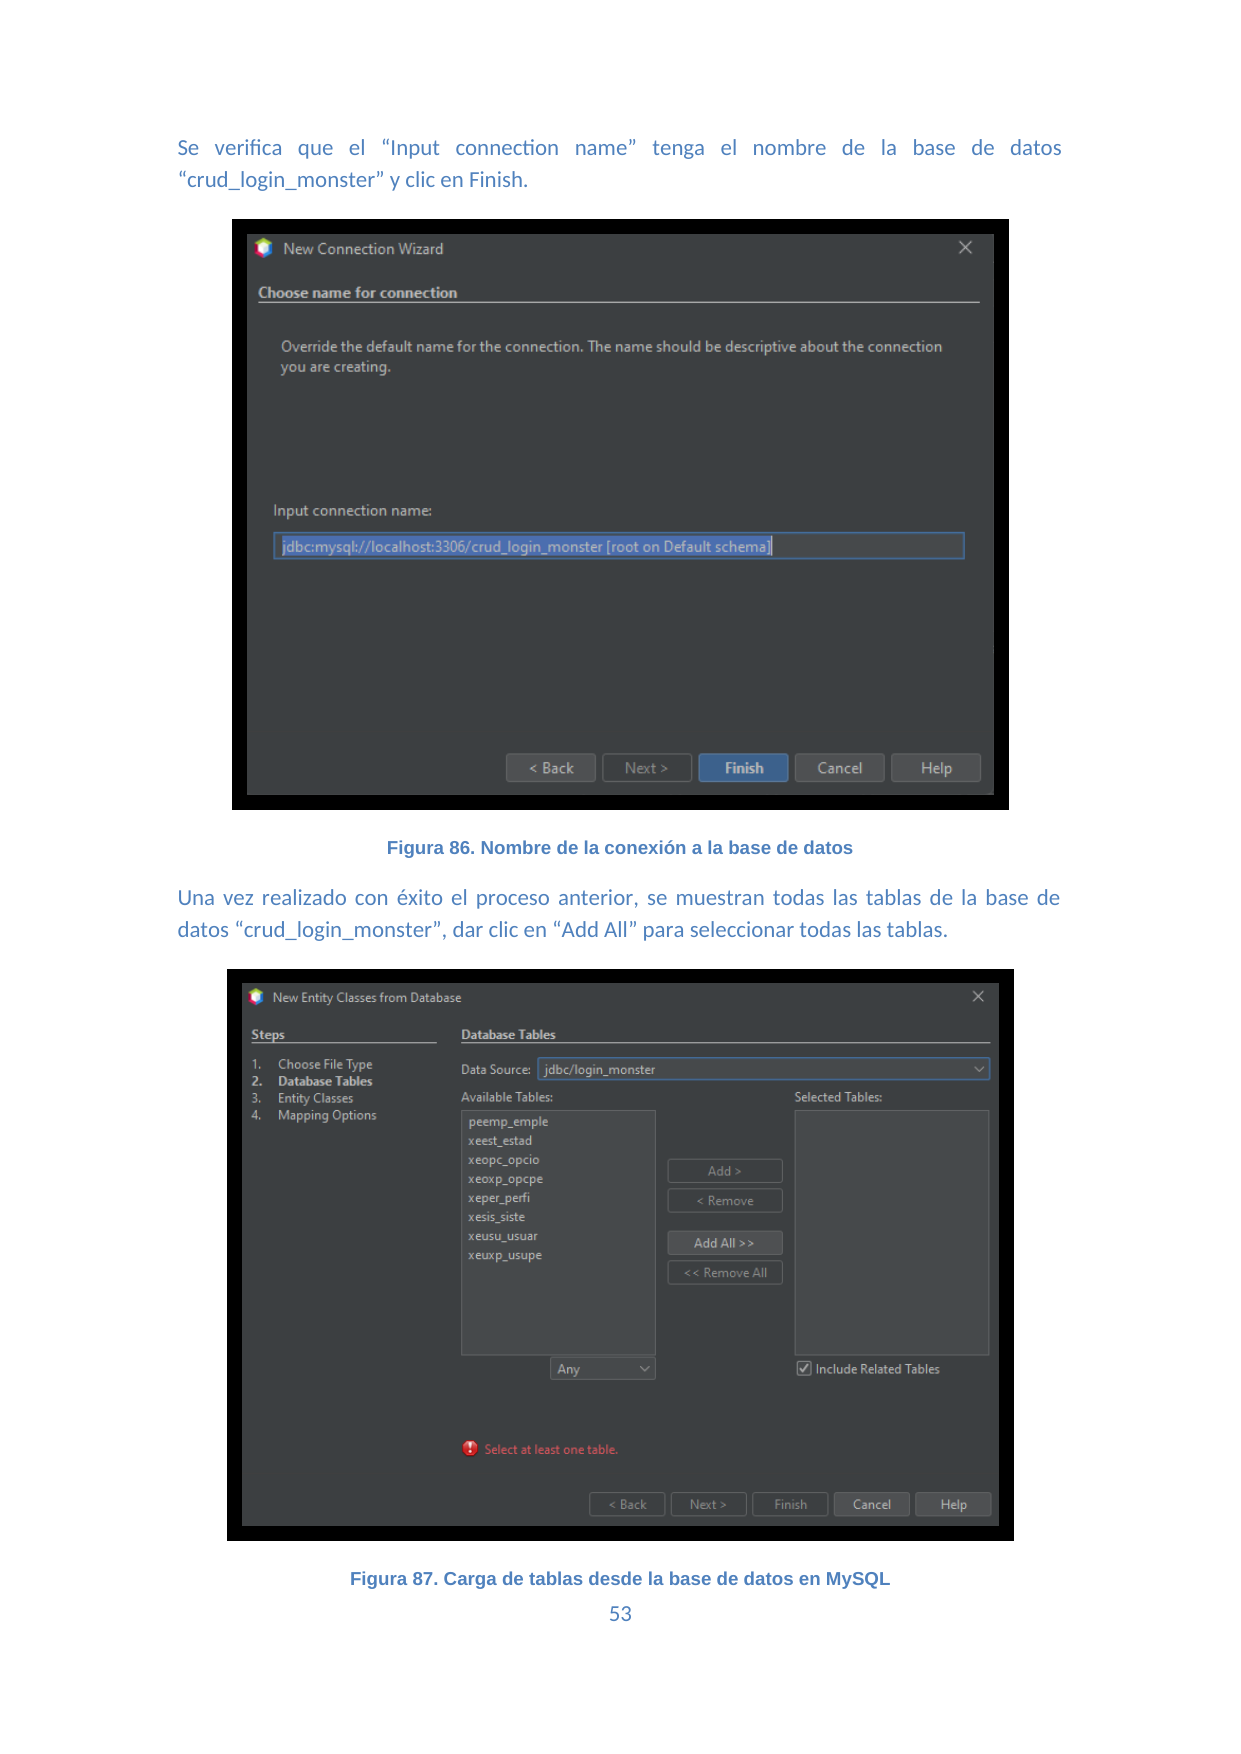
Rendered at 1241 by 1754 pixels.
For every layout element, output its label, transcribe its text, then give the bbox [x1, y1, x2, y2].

picture [242, 983, 999, 1526]
text Una vez realizado con éxito el proceso anterior, se muestran todas las tablas de la base de datos “crud_login_monster”, dar clic en “Add All” para seleccionar todas las tablas. [177, 883, 1063, 943]
picture [247, 234, 994, 795]
text Figura 86. Nombre de la conexión a la base de datos [177, 837, 1063, 858]
text Se verifica que el “Input connection name” tenga el nombre de la base de datos “crud_login_monster” y clic en Finish. [177, 133, 1063, 193]
text Figura 87. Carga de tablas desde la base de datos en MySQL [177, 1568, 1063, 1589]
